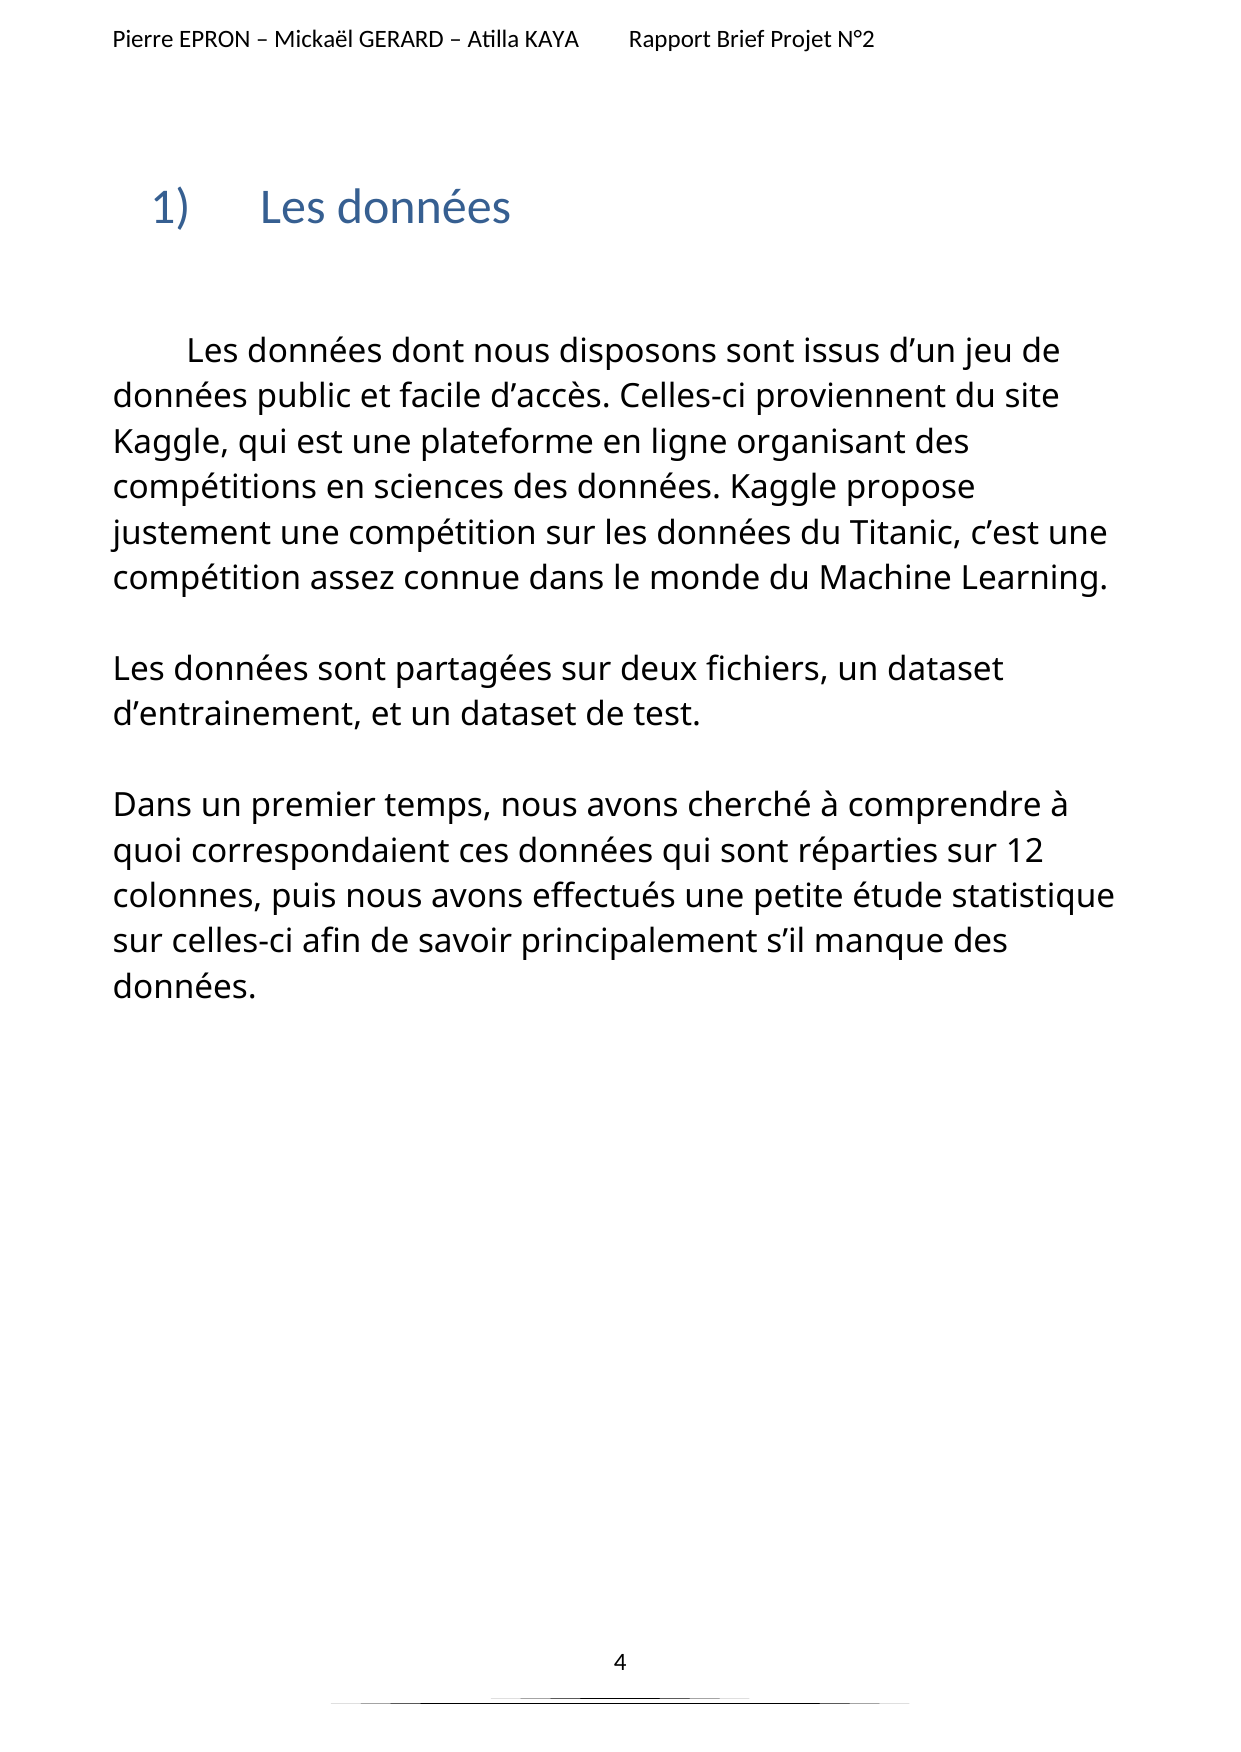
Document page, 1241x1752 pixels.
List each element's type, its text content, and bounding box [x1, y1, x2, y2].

text Les données dont nous disposons sont issus d’un jeu de données public et facile d’accès. Celles-ci proviennent du site Kaggle, qui est une plateforme en ligne organisant des compétitions en sciences des données. Kaggle propose justement une compétition sur les données du Titanic, c’est une compétition assez connue dans le monde du Machine Learning. [112, 327, 1128, 599]
subtitle Les données [150, 175, 1128, 236]
text Les données sont partagées sur deux fichiers, un dataset d’entrainement, et un dataset de test. [112, 645, 1128, 736]
text Dans un premier temps, nous avons cherché à comprendre à quoi correspondaient ces données qui sont réparties sur 12 colonnes, puis nous avons effectués une petite étude statistique sur celles-ci afin de savoir principalement s’il manque des données. [112, 781, 1128, 1008]
